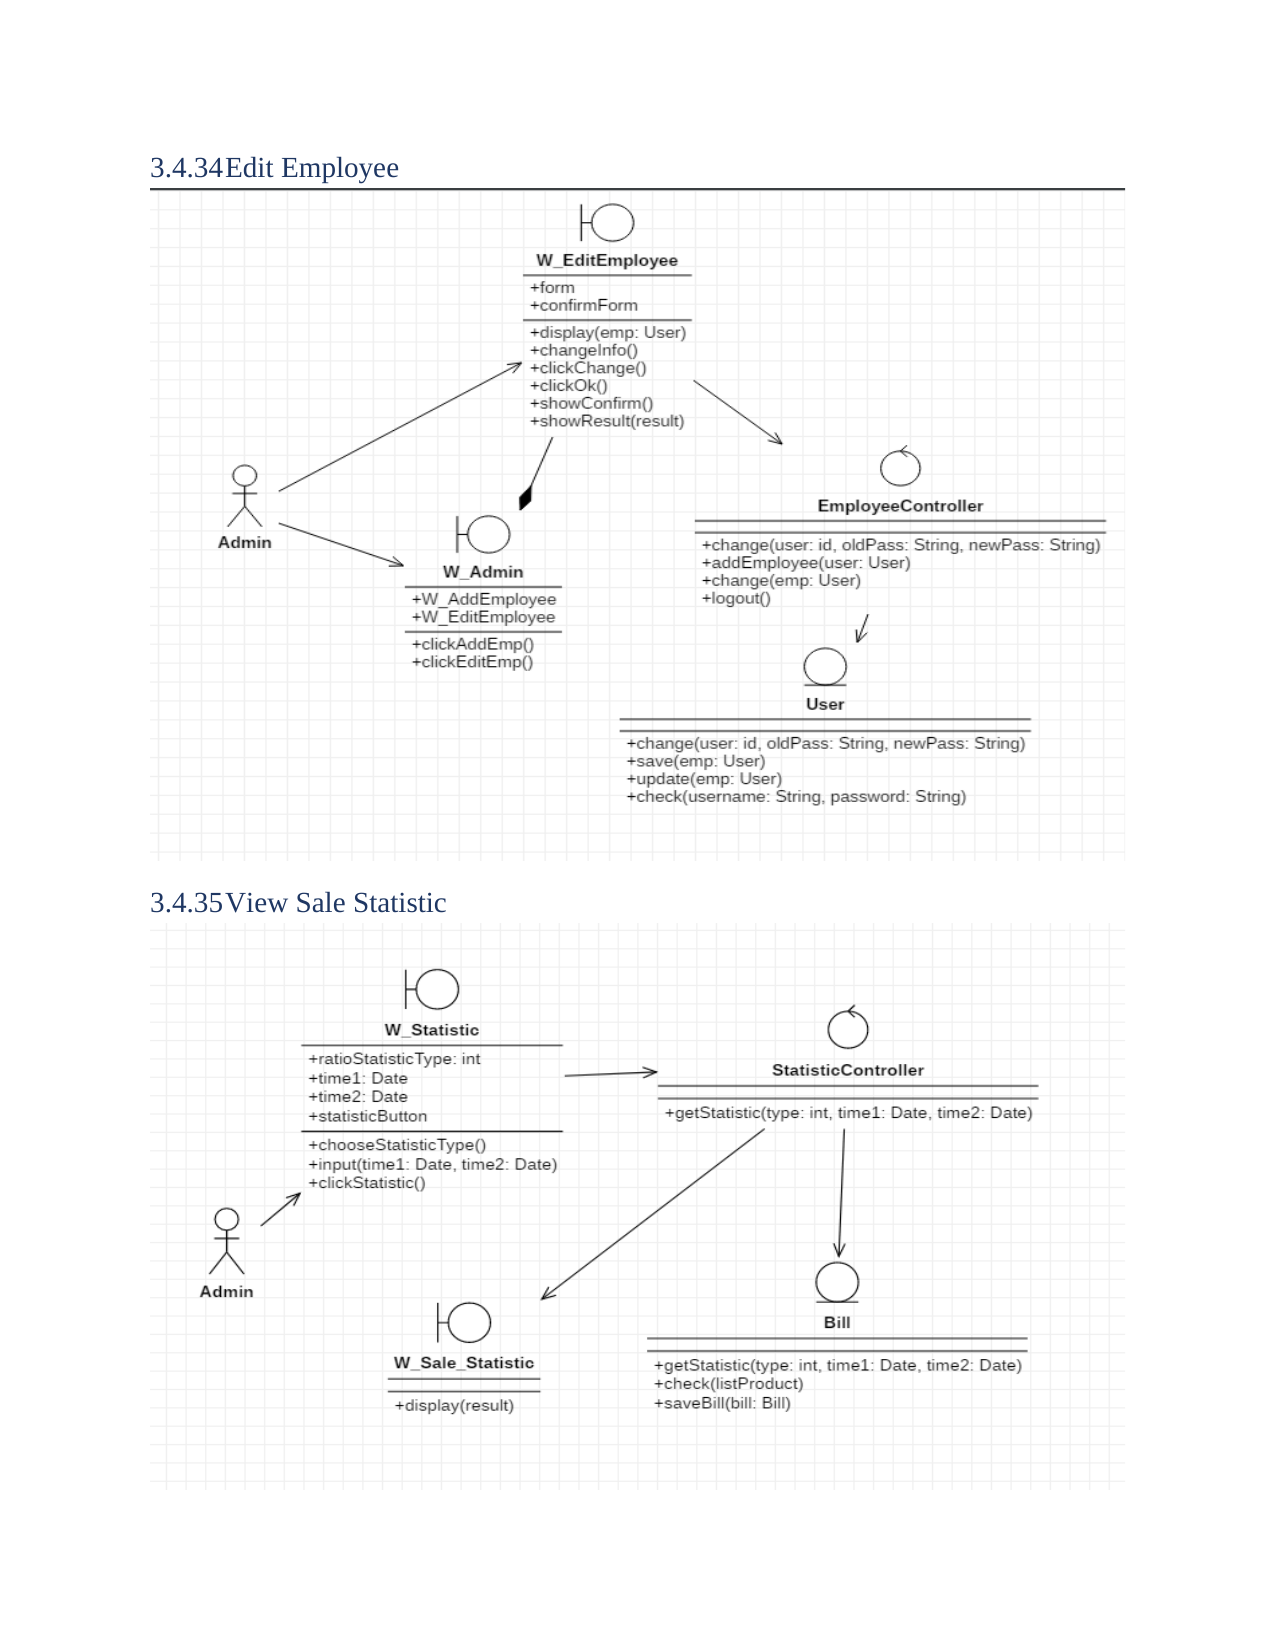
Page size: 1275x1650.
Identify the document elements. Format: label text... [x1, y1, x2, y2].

picture [150, 188, 1125, 861]
subtitle Edit Employee [150, 150, 1125, 183]
subtitle View Sale Statistic [150, 885, 1125, 919]
picture [150, 923, 1125, 1490]
